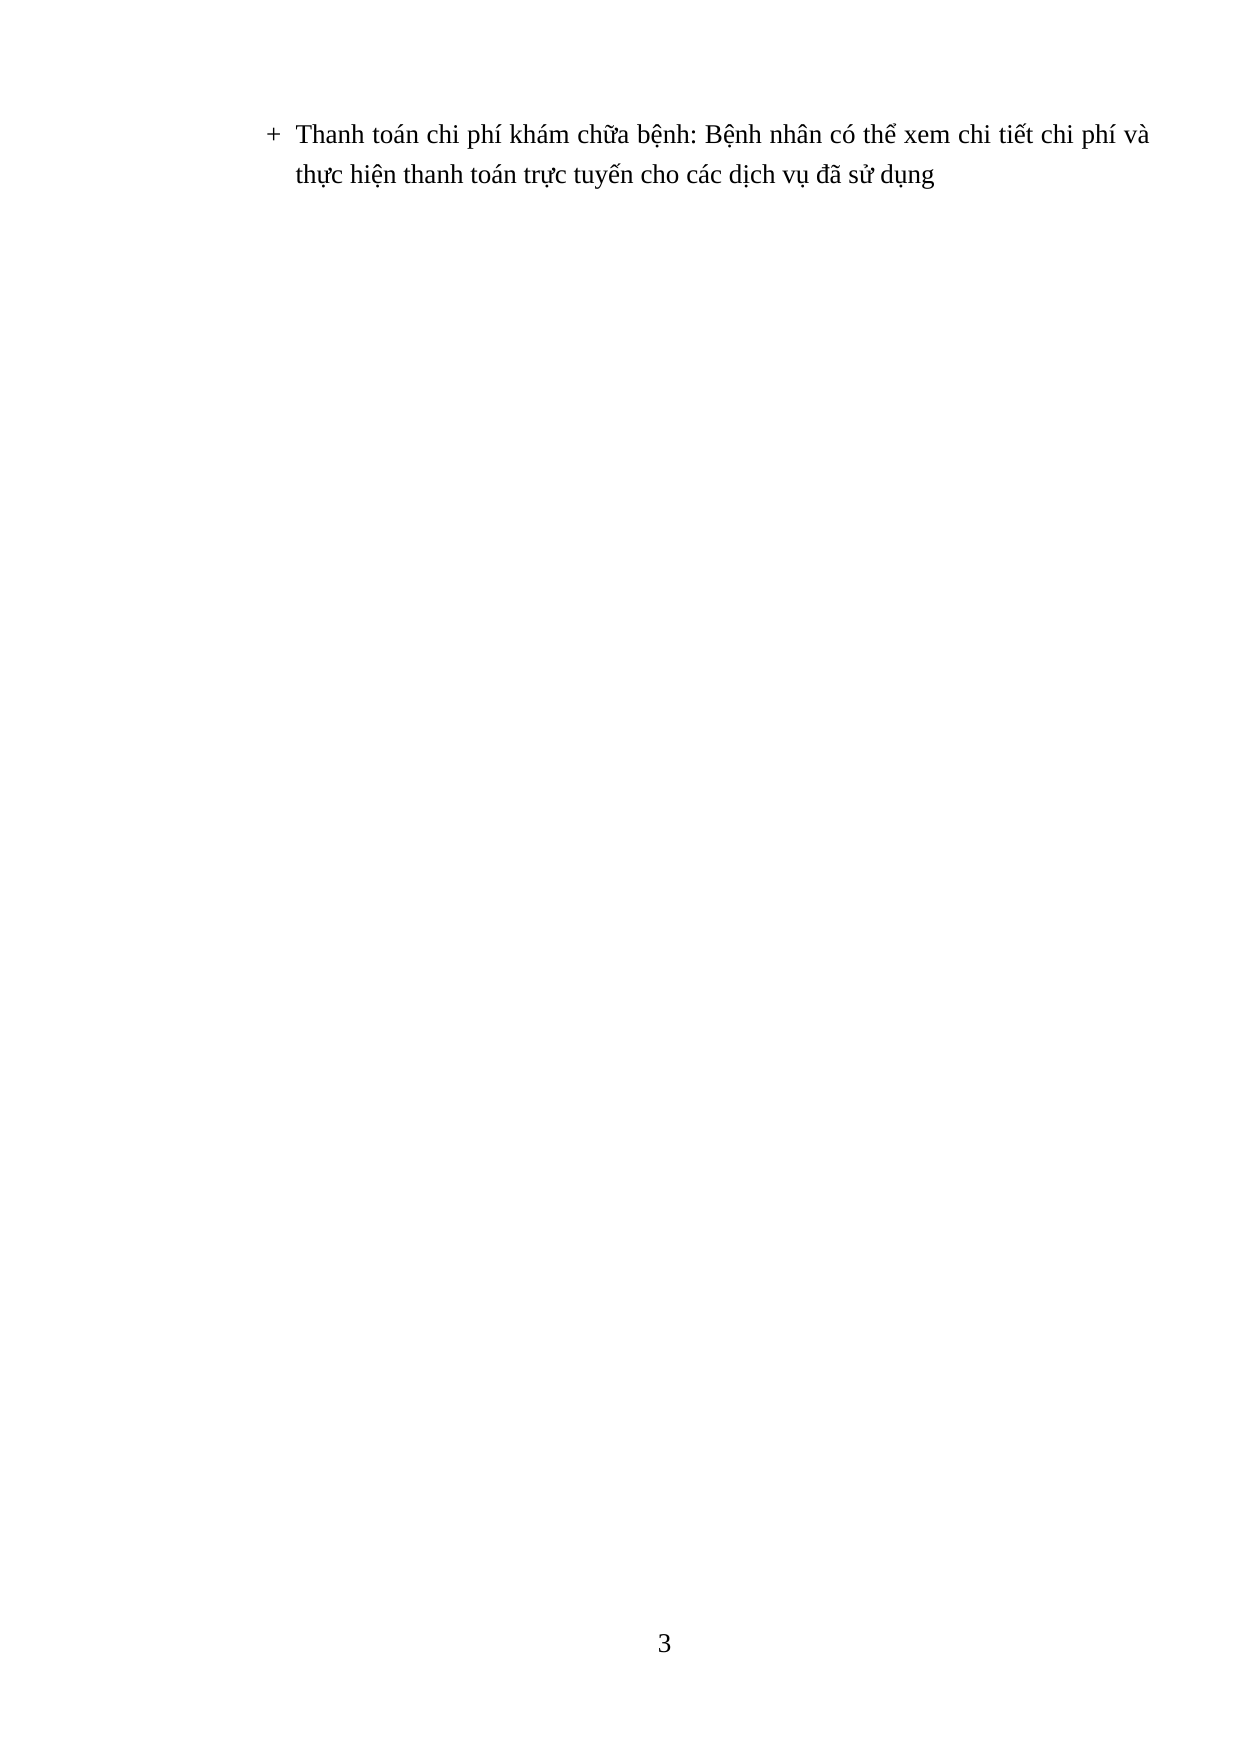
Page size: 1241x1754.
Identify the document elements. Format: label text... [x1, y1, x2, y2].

text Thanh toán chi phí khám chữa bệnh: Bệnh nhân có thể xem chi tiết chi phí và thực hiện thanh toán trực tuyến cho các dịch vụ đã sử dụng [266, 118, 1152, 190]
